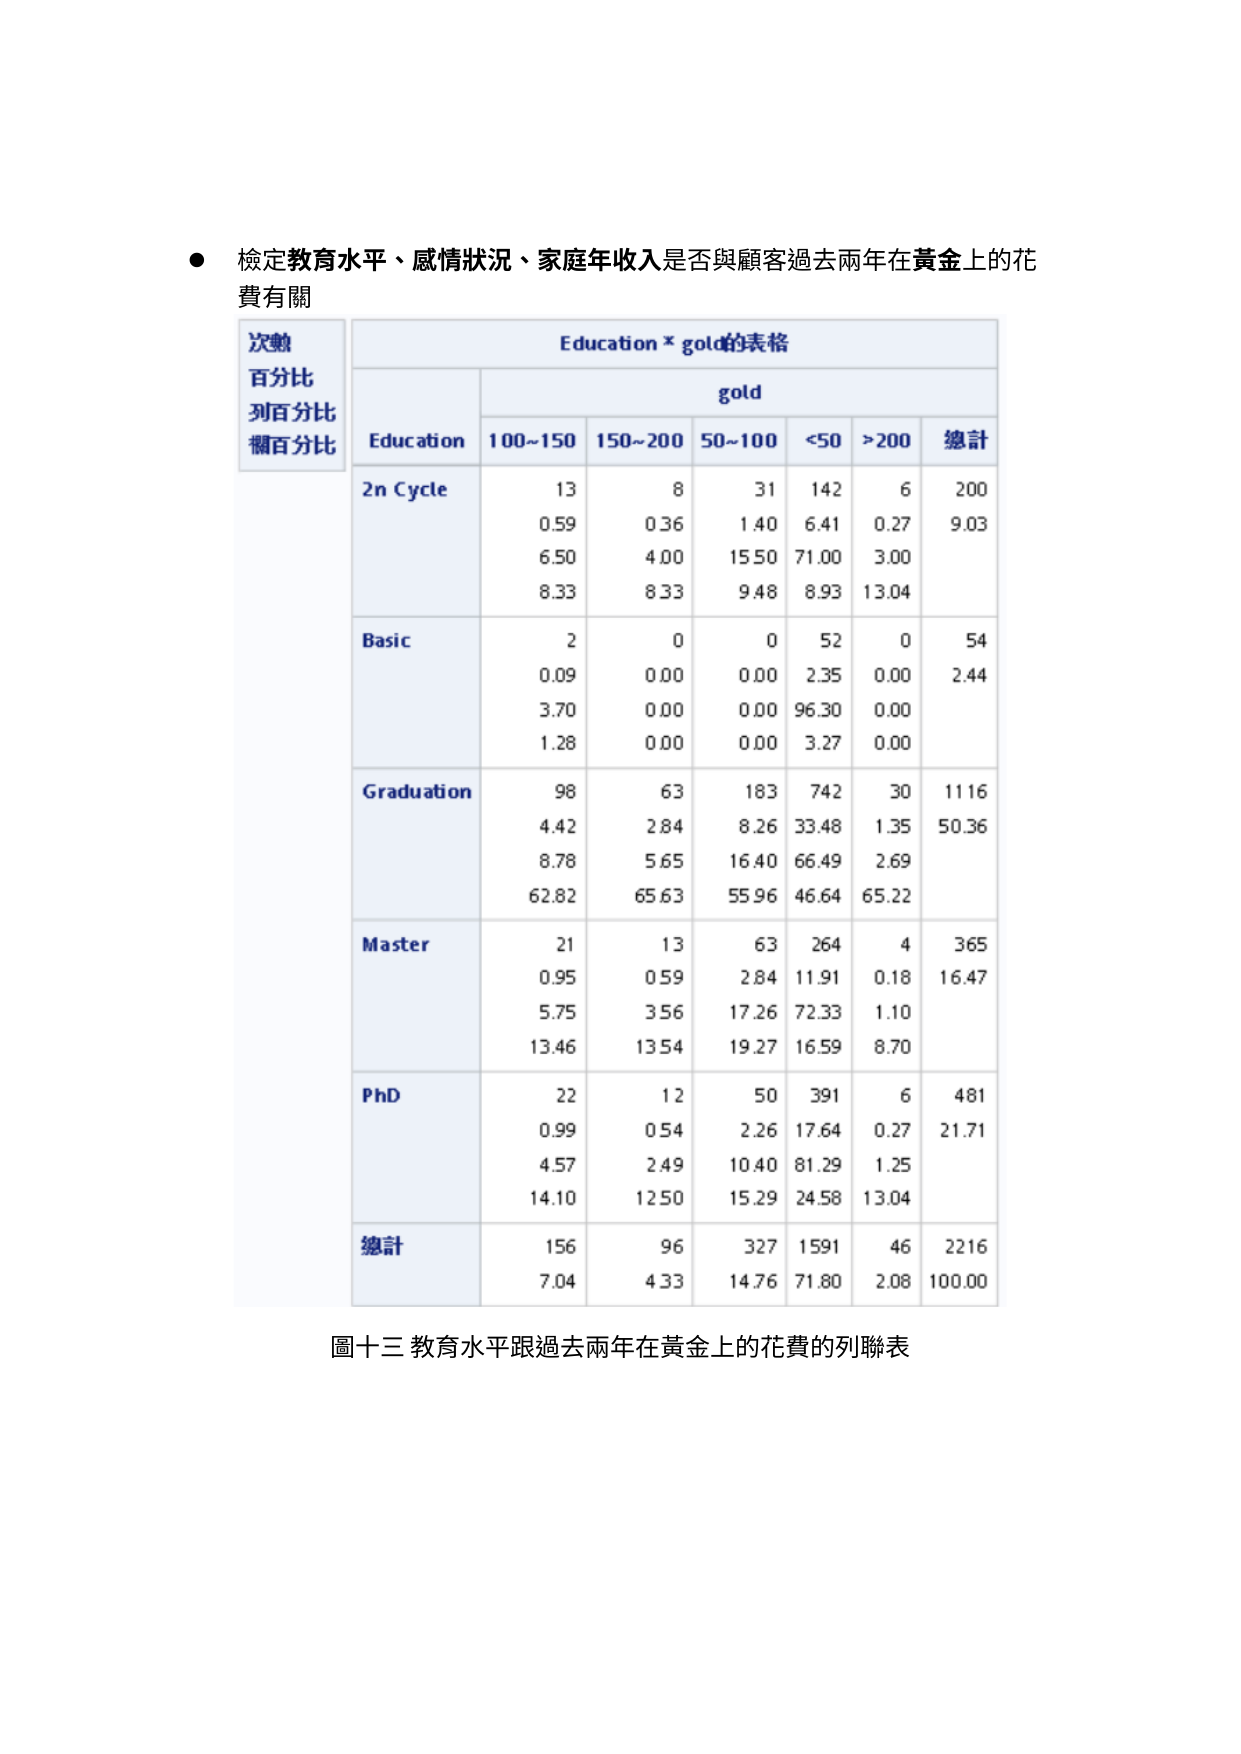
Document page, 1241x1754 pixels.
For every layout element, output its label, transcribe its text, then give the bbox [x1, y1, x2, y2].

text 圖十三 教育水平跟過去兩年在黃金上的花費的列聯表 [187, 1327, 1053, 1364]
list 檢定教育水平、感情狀況、家庭年收入是否與顧客過去兩年在黃金上的花費有關 [187, 239, 1053, 314]
picture [233, 314, 1007, 1307]
